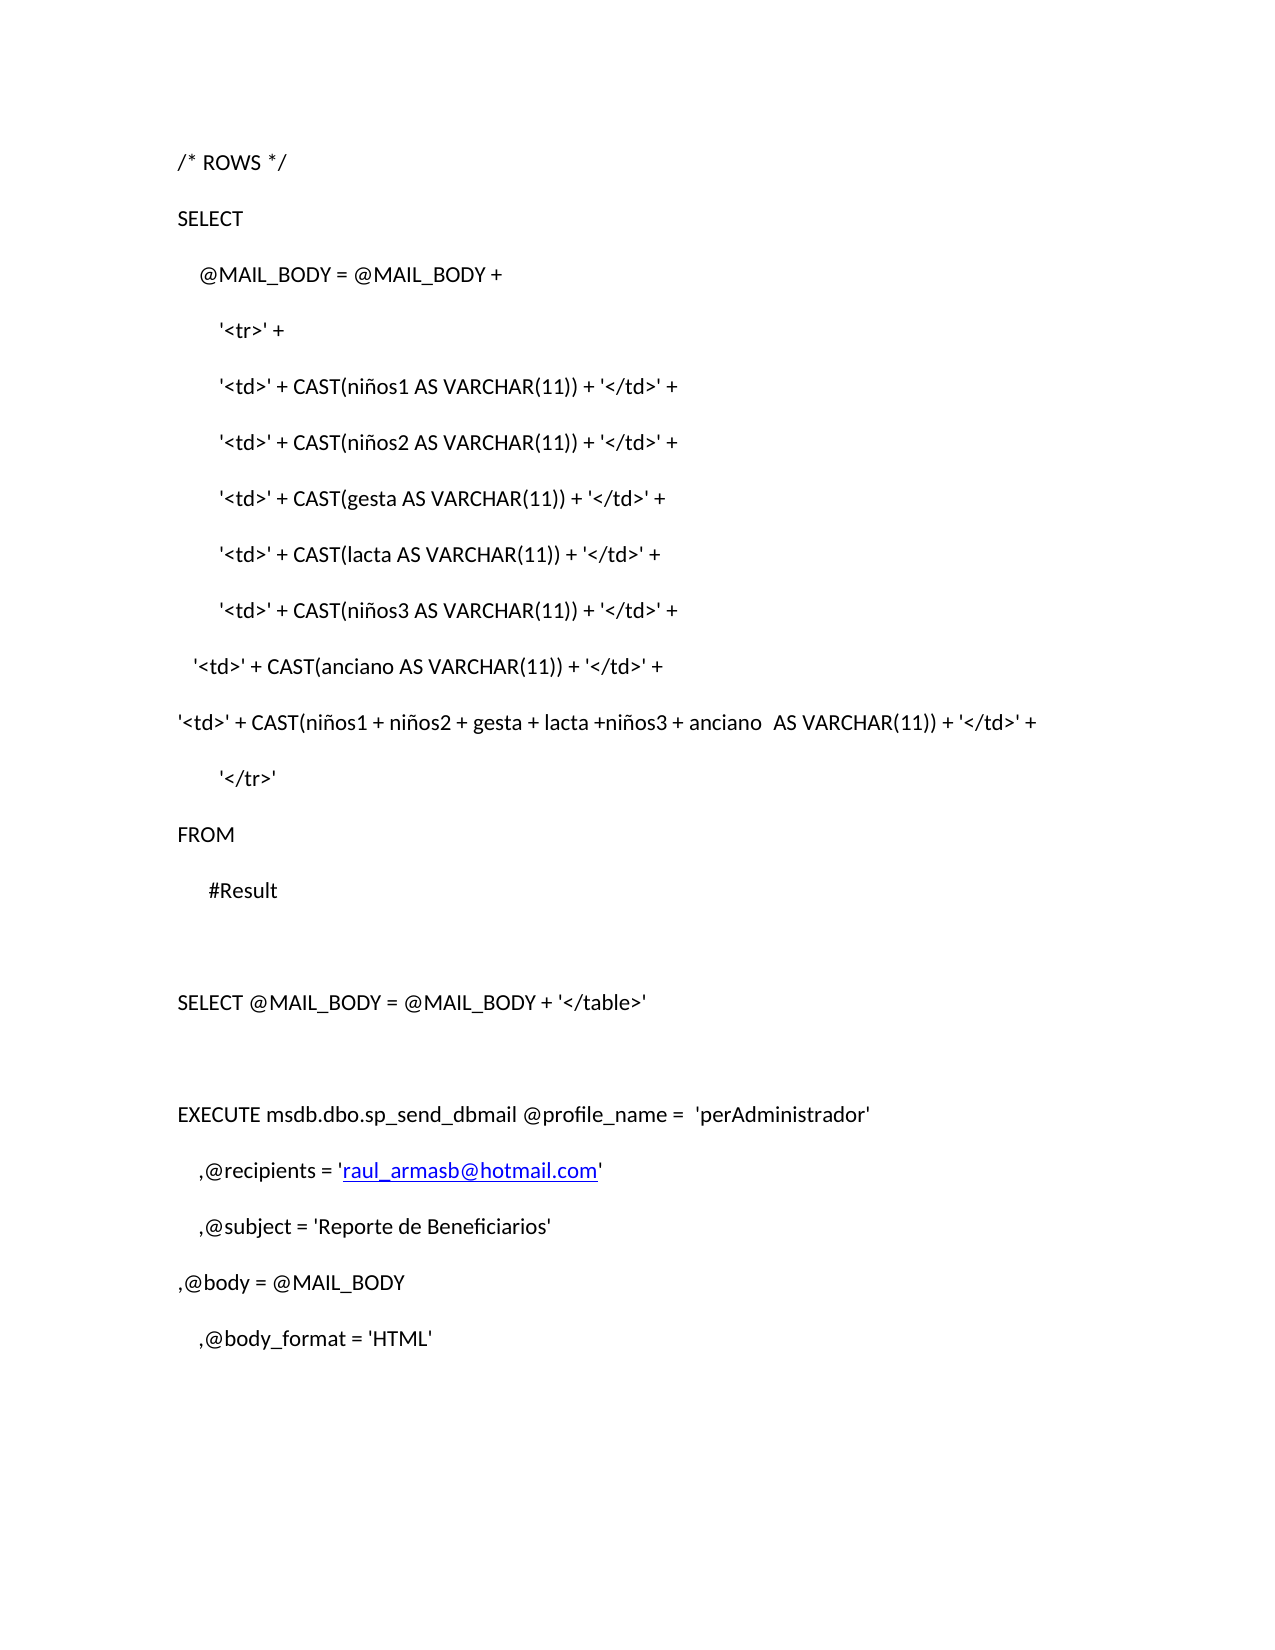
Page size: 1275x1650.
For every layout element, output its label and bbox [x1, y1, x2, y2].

text [177, 148, 1098, 1408]
